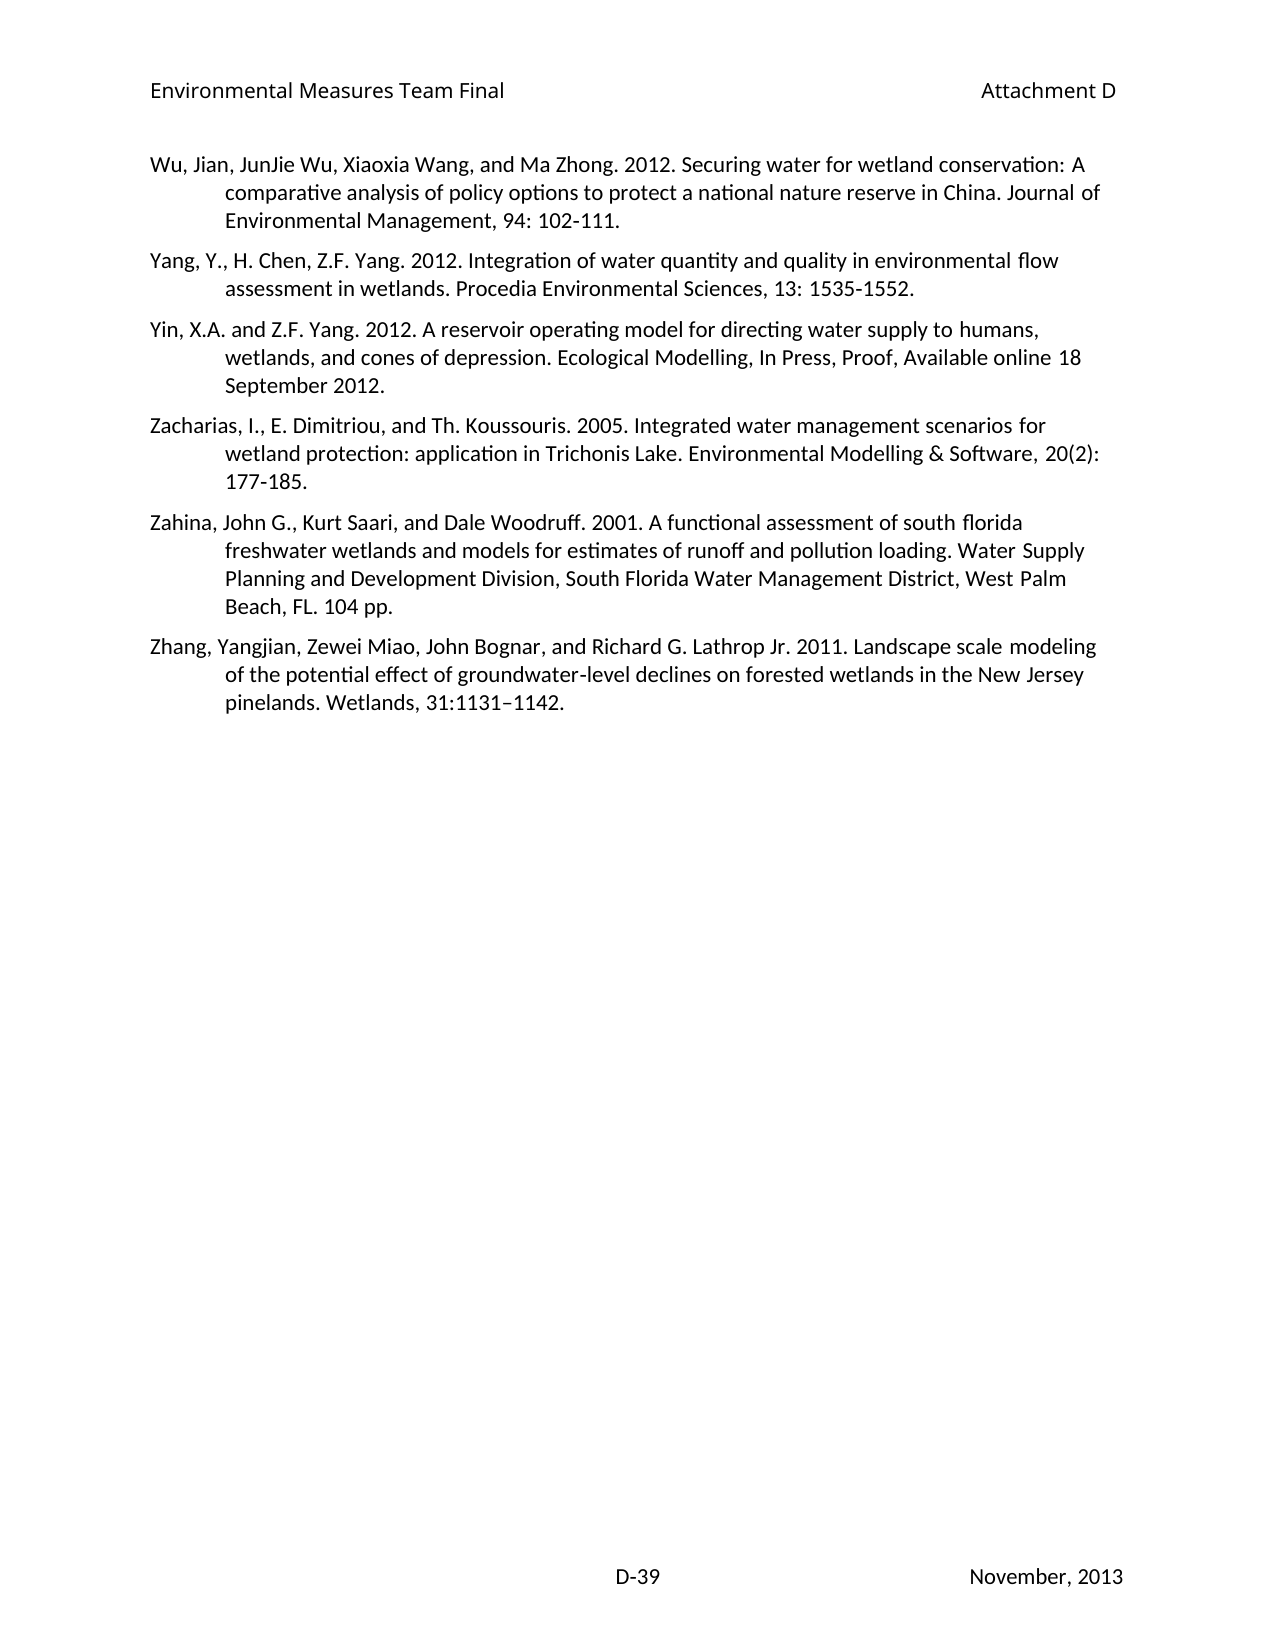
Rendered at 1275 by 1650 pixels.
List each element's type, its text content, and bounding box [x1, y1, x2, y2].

text Wu, Jian, JunJie Wu, Xiaoxia Wang, and Ma Zhong. 2012. Securing water for wetland conservation: A comparative analysis of policy options to protect a national nature reserve in China. Journal of Environmental Management, 94: 102‐111. [150, 150, 1118, 234]
text Zhang, Yangjian, Zewei Miao, John Bognar, and Richard G. Lathrop Jr. 2011. Landscape scale modeling of the potential effect of groundwater‐level declines on forested wetlands in the New Jersey pinelands. Wetlands, 31:1131–1142. [150, 632, 1109, 716]
text Yin, X.A. and Z.F. Yang. 2012. A reservoir operating model for directing water supply to humans, wetlands, and cones of depression. Ecological Modelling, In Press, Proof, Available online 18 September 2012. [150, 315, 1118, 399]
text Yang, Y., H. Chen, Z.F. Yang. 2012. Integration of water quantity and quality in environmental flow assessment in wetlands. Procedia Environmental Sciences, 13: 1535‐1552. [150, 246, 1118, 302]
text Zahina, John G., Kurt Saari, and Dale Woodruff. 2001. A functional assessment of south florida freshwater wetlands and models for estimates of runoff and pollution loading. Water Supply Planning and Development Division, South Florida Water Management District, West Palm Beach, FL. 104 pp. [150, 508, 1118, 620]
text Zacharias, I., E. Dimitriou, and Th. Koussouris. 2005. Integrated water management scenarios for wetland protection: application in Trichonis Lake. Environmental Modelling & Software, 20(2): 177‐185. [150, 411, 1118, 495]
